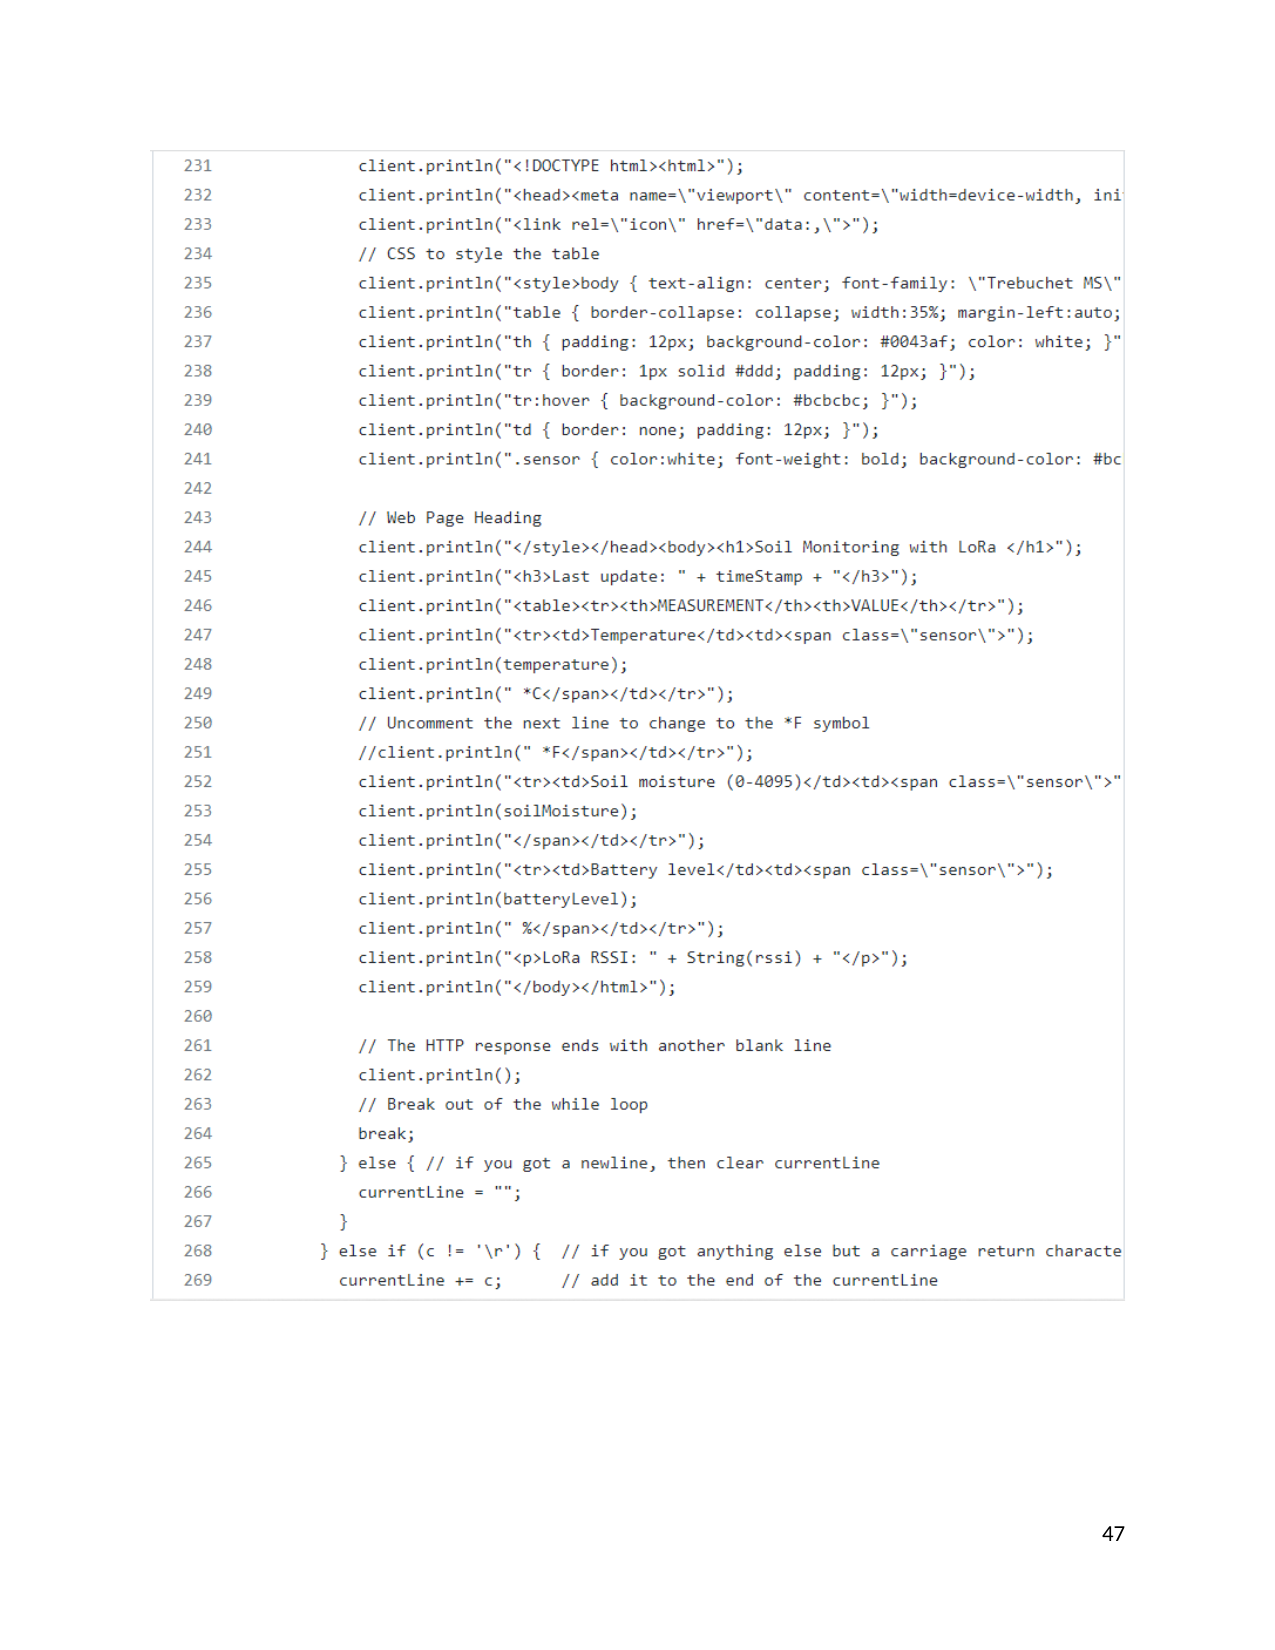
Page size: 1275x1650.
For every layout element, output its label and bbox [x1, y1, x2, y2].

picture [150, 150, 1125, 1301]
